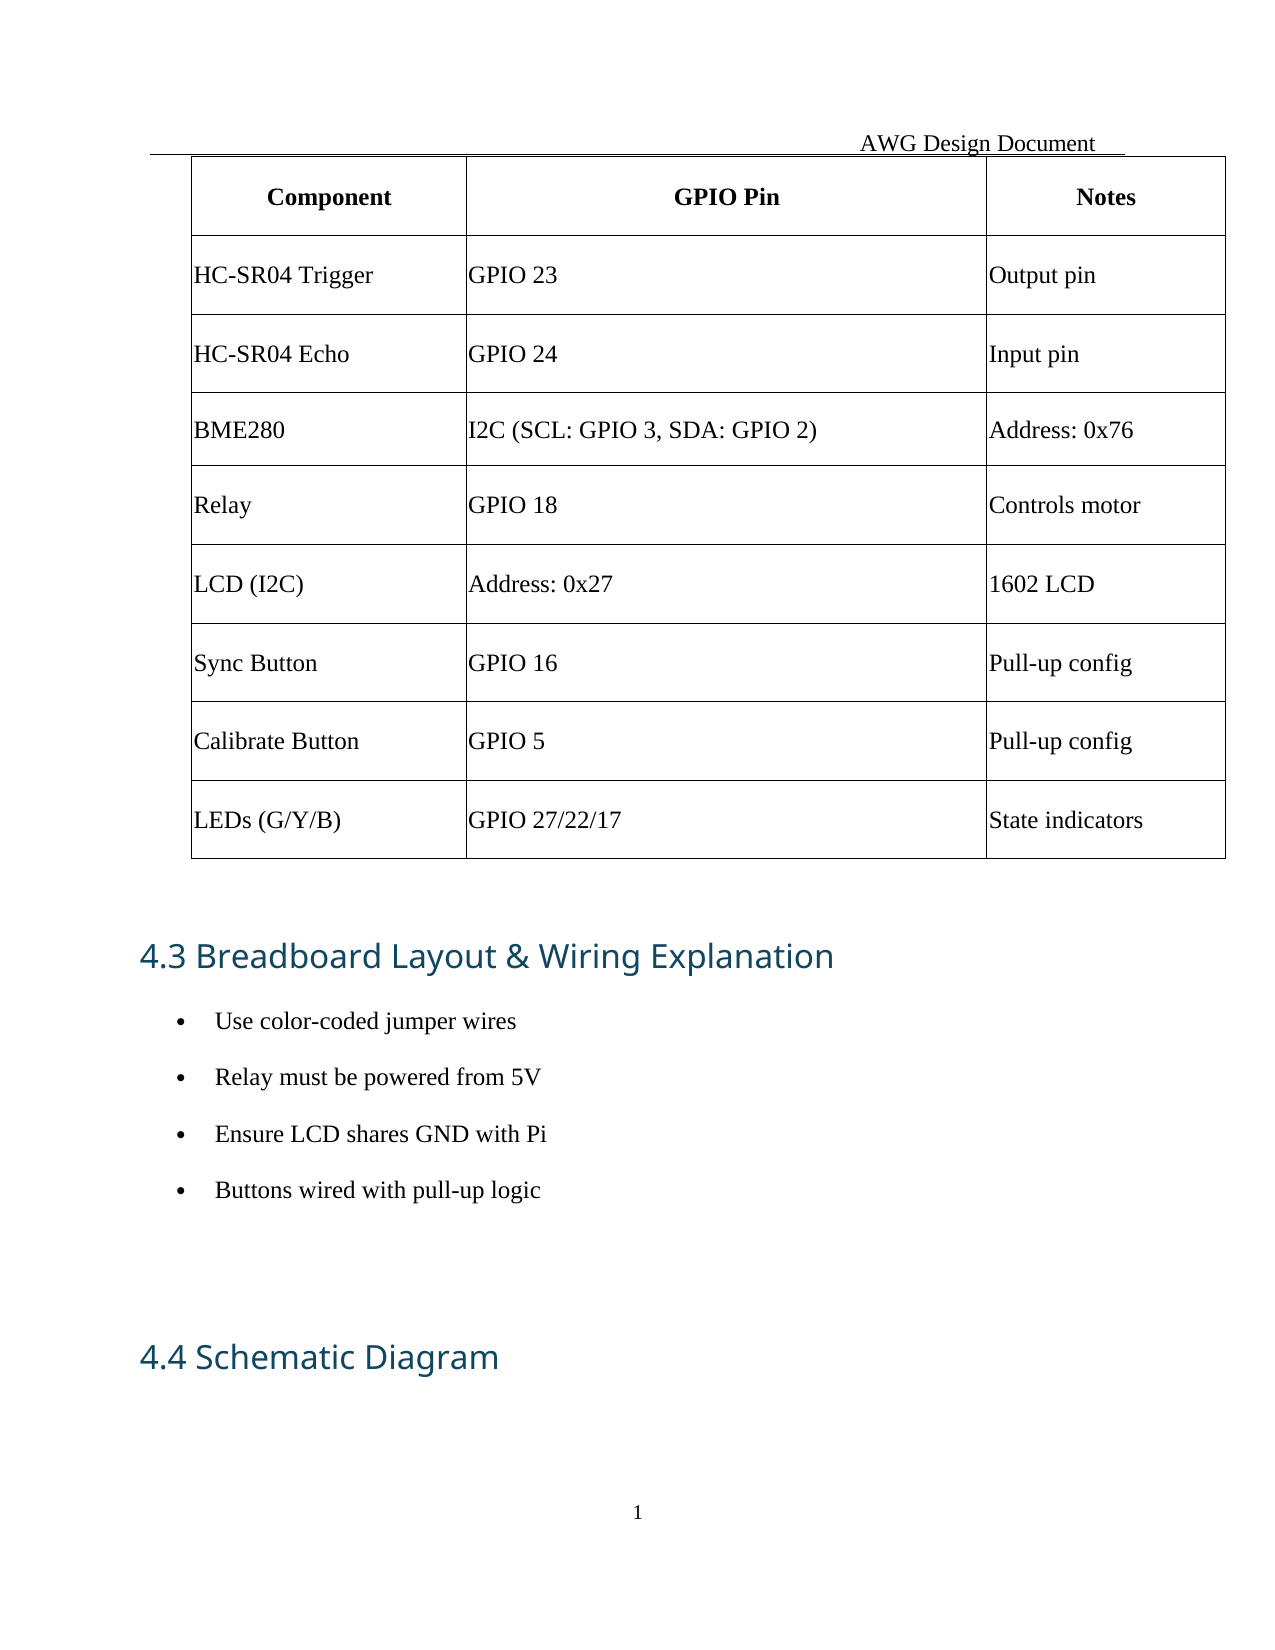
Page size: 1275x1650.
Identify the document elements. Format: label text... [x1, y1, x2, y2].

table_cell Relay [192, 466, 466, 544]
table_header GPIO Pin [467, 157, 986, 235]
table_cell Sync Button [192, 624, 466, 701]
subtitle 4.4 Schematic Diagram [139, 1334, 1137, 1379]
table_cell GPIO 18 [467, 466, 986, 544]
table_cell LCD (I2C) [192, 545, 466, 622]
table_cell GPIO 24 [467, 315, 986, 392]
table_cell Input pin [987, 315, 1225, 392]
table_header Component [192, 157, 466, 235]
table_cell Pull-up config [987, 624, 1225, 701]
list Relay must be powered from 5V [177, 1062, 1137, 1091]
table_cell GPIO 16 [467, 624, 986, 701]
table_cell LEDs (G/Y/B) [192, 781, 466, 858]
table_cell Controls motor [987, 466, 1225, 544]
table_cell GPIO 23 [467, 236, 986, 313]
table_cell GPIO 27/22/17 [467, 781, 986, 858]
table_cell GPIO 5 [467, 702, 986, 780]
table_cell HC-SR04 Echo [192, 315, 466, 392]
table_cell Output pin [987, 236, 1225, 313]
table_cell State indicators [987, 781, 1225, 858]
table_cell Address: 0x27 [467, 545, 986, 622]
table_cell BME280 [192, 393, 466, 465]
table_header Notes [987, 157, 1225, 235]
table_cell I2C (SCL: GPIO 3, SDA: GPIO 2) [467, 393, 986, 465]
list Ensure LCD shares GND with Pi [177, 1119, 1137, 1148]
table_cell HC-SR04 Trigger [192, 236, 466, 313]
table_cell Address: 0x76 [987, 393, 1225, 465]
table_cell 1602 LCD [987, 545, 1225, 622]
table_cell Calibrate Button [192, 702, 466, 780]
list Buttons wired with pull-up logic [177, 1176, 1137, 1204]
list Use color-coded jumper wires [177, 1006, 1137, 1034]
table_cell Pull-up config [987, 702, 1225, 780]
subtitle 4.3 Breadboard Layout & Wiring Explanation [139, 933, 1137, 978]
